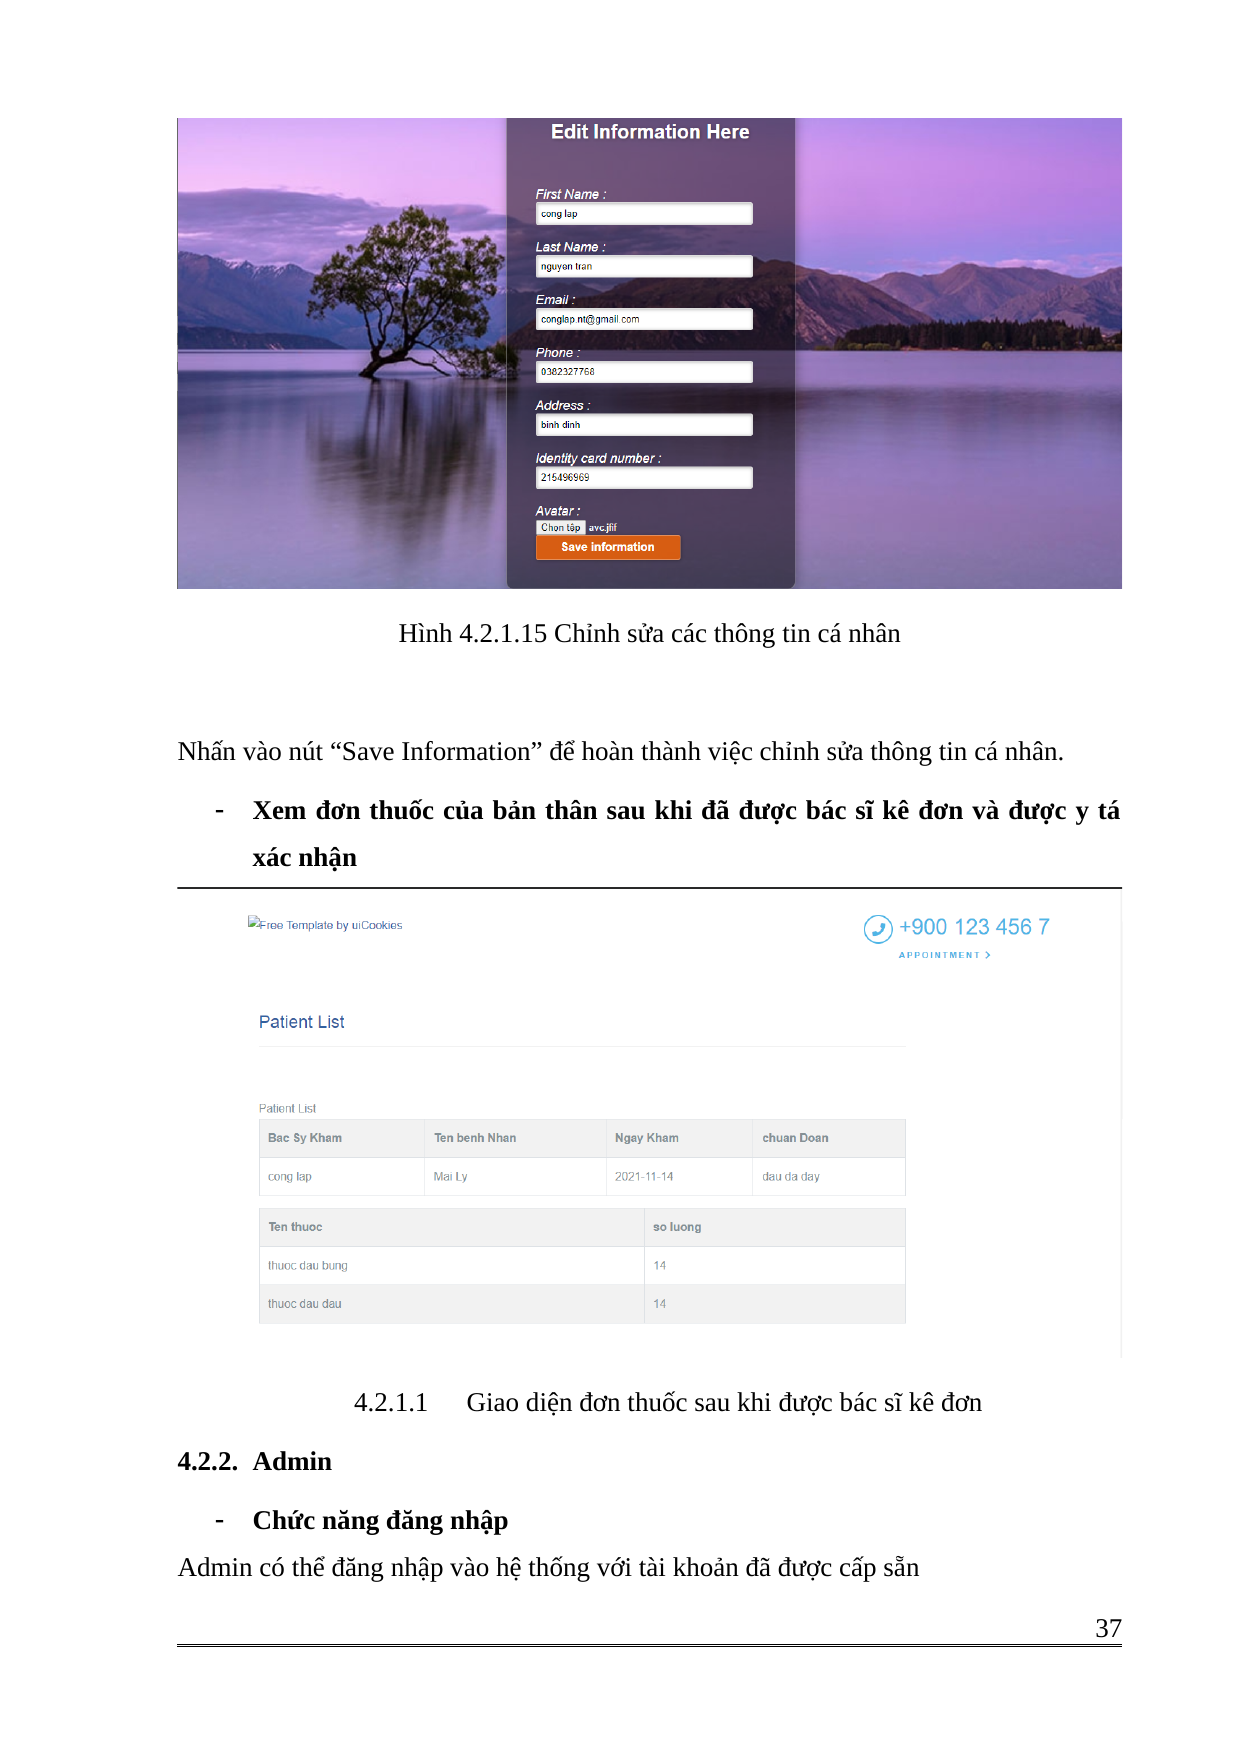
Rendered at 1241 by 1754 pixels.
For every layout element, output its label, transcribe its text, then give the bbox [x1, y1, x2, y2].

text Nhấn vào nút “Save Information” để hoàn thành việc chỉnh sửa thông tin cá nhân. [177, 735, 1122, 766]
list Giao diện đơn thuốc sau khi được bác sĩ kê đơn [215, 1386, 1122, 1417]
list Chức năng đăng nhập [215, 1504, 1122, 1535]
subtitle Admin [177, 1445, 1122, 1476]
list Xem đơn thuốc của bản thân sau khi đã được bác sĩ kê đơn và được y tá xác nhận [215, 794, 1122, 872]
text Admin có thể đăng nhập vào hệ thống với tài khoản đã được cấp sẵn [177, 1551, 1122, 1582]
